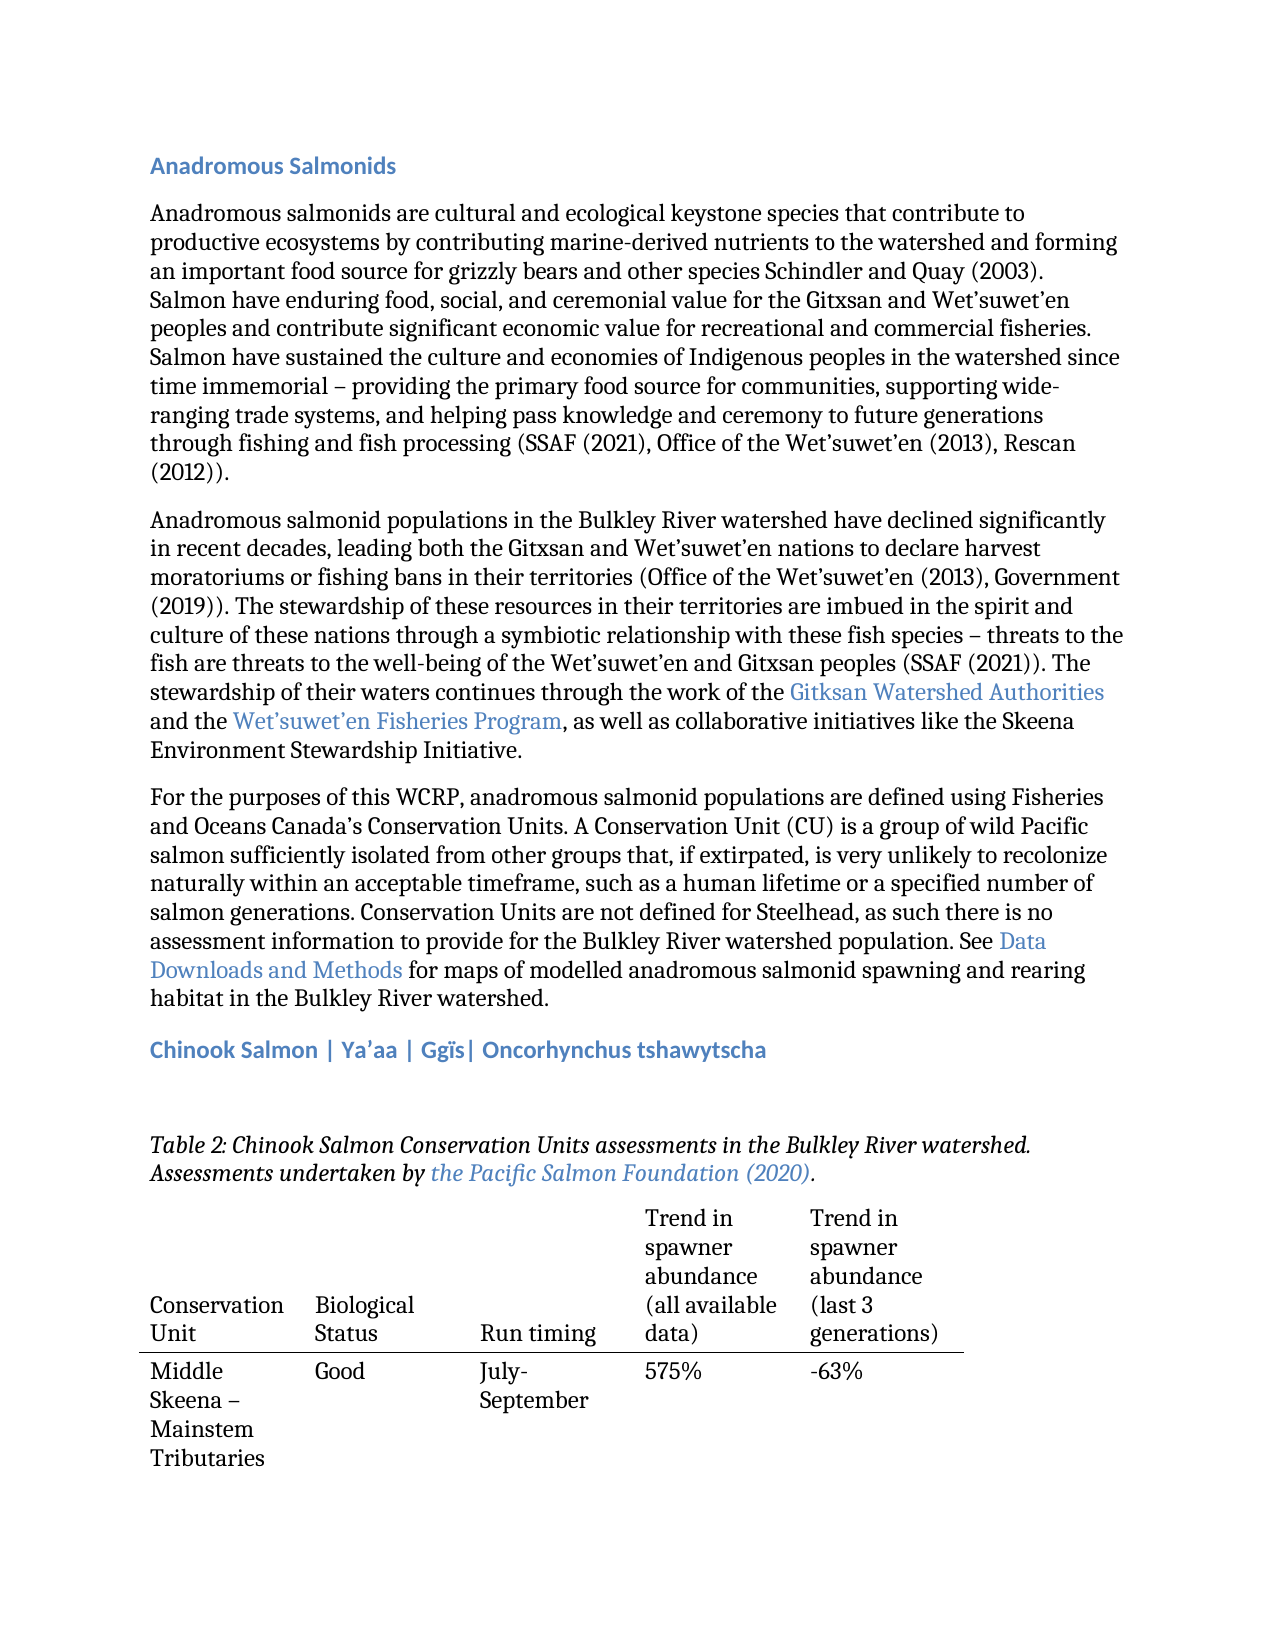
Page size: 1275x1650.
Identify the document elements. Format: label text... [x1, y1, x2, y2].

table_header Biological Status [304, 1201, 469, 1352]
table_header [799, 1201, 964, 1352]
table_header Run timing [469, 1201, 634, 1352]
text For the purposes of this WCRP, anadromous salmonid populations are defined using Fisheries and Oceans Canada’s Conservation Units. A Conservation Unit (CU) is a group of wild Pacific salmon sufficiently isolated from other groups that, if extirpated, is very unlikely to recolonize naturally within an acceptable timeframe, such as a human lifetime or a specified number of salmon generations. Conservation Units are not defined for Steelhead, as such there is no assessment information to provide for the Bulkley River watershed population. See Data Downloads and Methods for maps of modelled anadromous salmonid spawning and rearing habitat in the Bulkley River watershed. [150, 783, 1125, 1013]
table_header Conservation Unit [139, 1201, 304, 1352]
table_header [634, 1201, 799, 1352]
table_cell Middle Skeena – Mainstem Tributaries [139, 1353, 304, 1476]
subtitle Anadromous Salmonids [150, 150, 1125, 181]
text Anadromous salmonids are cultural and ecological keystone species that contribute to productive ecosystems by contributing marine-derived nutrients to the watershed and forming an important food source for grizzly bears and other species Schindler and Quay (2003). Salmon have enduring food, social, and ceremonial value for the Gitxsan and Wet’suwet’en peoples and contribute significant economic value for recreational and commercial fisheries. Salmon have sustained the culture and economies of Indigenous peoples in the watershed since time immemorial – providing the primary food source for communities, supporting wide-ranging trade systems, and helping pass knowledge and ceremony to future generations through fishing and fish processing (SSAF (2021), Office of the Wet’suwet’en (2013), Rescan (2012)). [150, 199, 1125, 487]
table_cell Good [304, 1353, 469, 1476]
subtitle Chinook Salmon | Ya’aa | Ggïs| Oncorhynchus tshawytscha [150, 1034, 1125, 1064]
text Table 2: Chinook Salmon Conservation Units assessments in the Bulkley River watershed. Assessments undertaken by the Pacific Salmon Foundation (2020). [150, 1131, 1125, 1188]
table_cell 575% [634, 1353, 799, 1476]
table_cell July-September [469, 1353, 634, 1476]
table_cell -63% [799, 1353, 964, 1476]
text Anadromous salmonid populations in the Bulkley River watershed have declined significantly in recent decades, leading both the Gitxsan and Wet’suwet’en nations to declare harvest moratoriums or fishing bans in their territories (Office of the Wet’suwet’en (2013), Government (2019)). The stewardship of these resources in their territories are imbued in the spirit and culture of these nations through a symbiotic relationship with these fish species – threats to the fish are threats to the well-being of the Wet’suwet’en and Gitxsan peoples (SSAF (2021)). The stewardship of their waters continues through the work of the Gitksan Watershed Authorities and the Wet’suwet’en Fisheries Program, as well as collaborative initiatives like the Skeena Environment Stewardship Initiative. [150, 506, 1125, 764]
